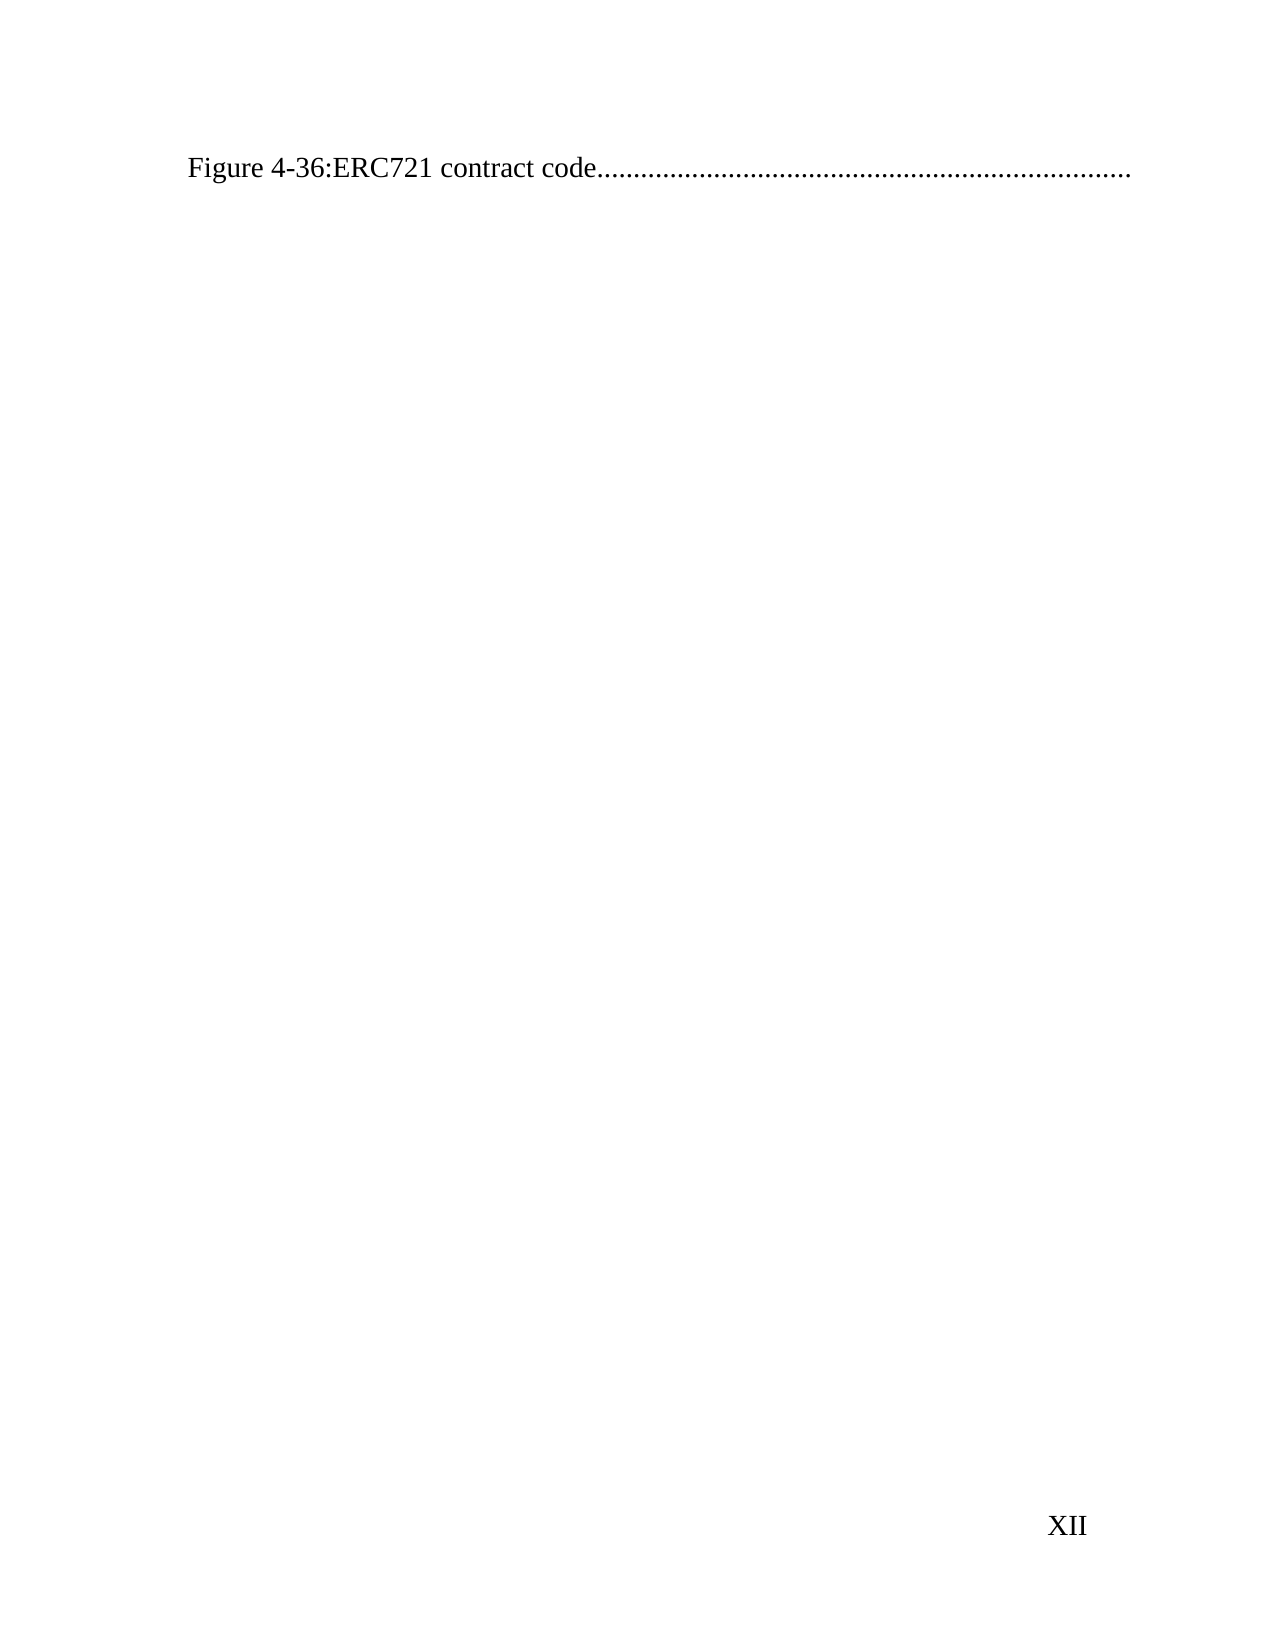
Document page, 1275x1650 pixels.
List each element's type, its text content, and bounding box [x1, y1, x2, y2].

text Figure ‎4-36:ERC721 contract code 71 [187, 150, 1087, 183]
